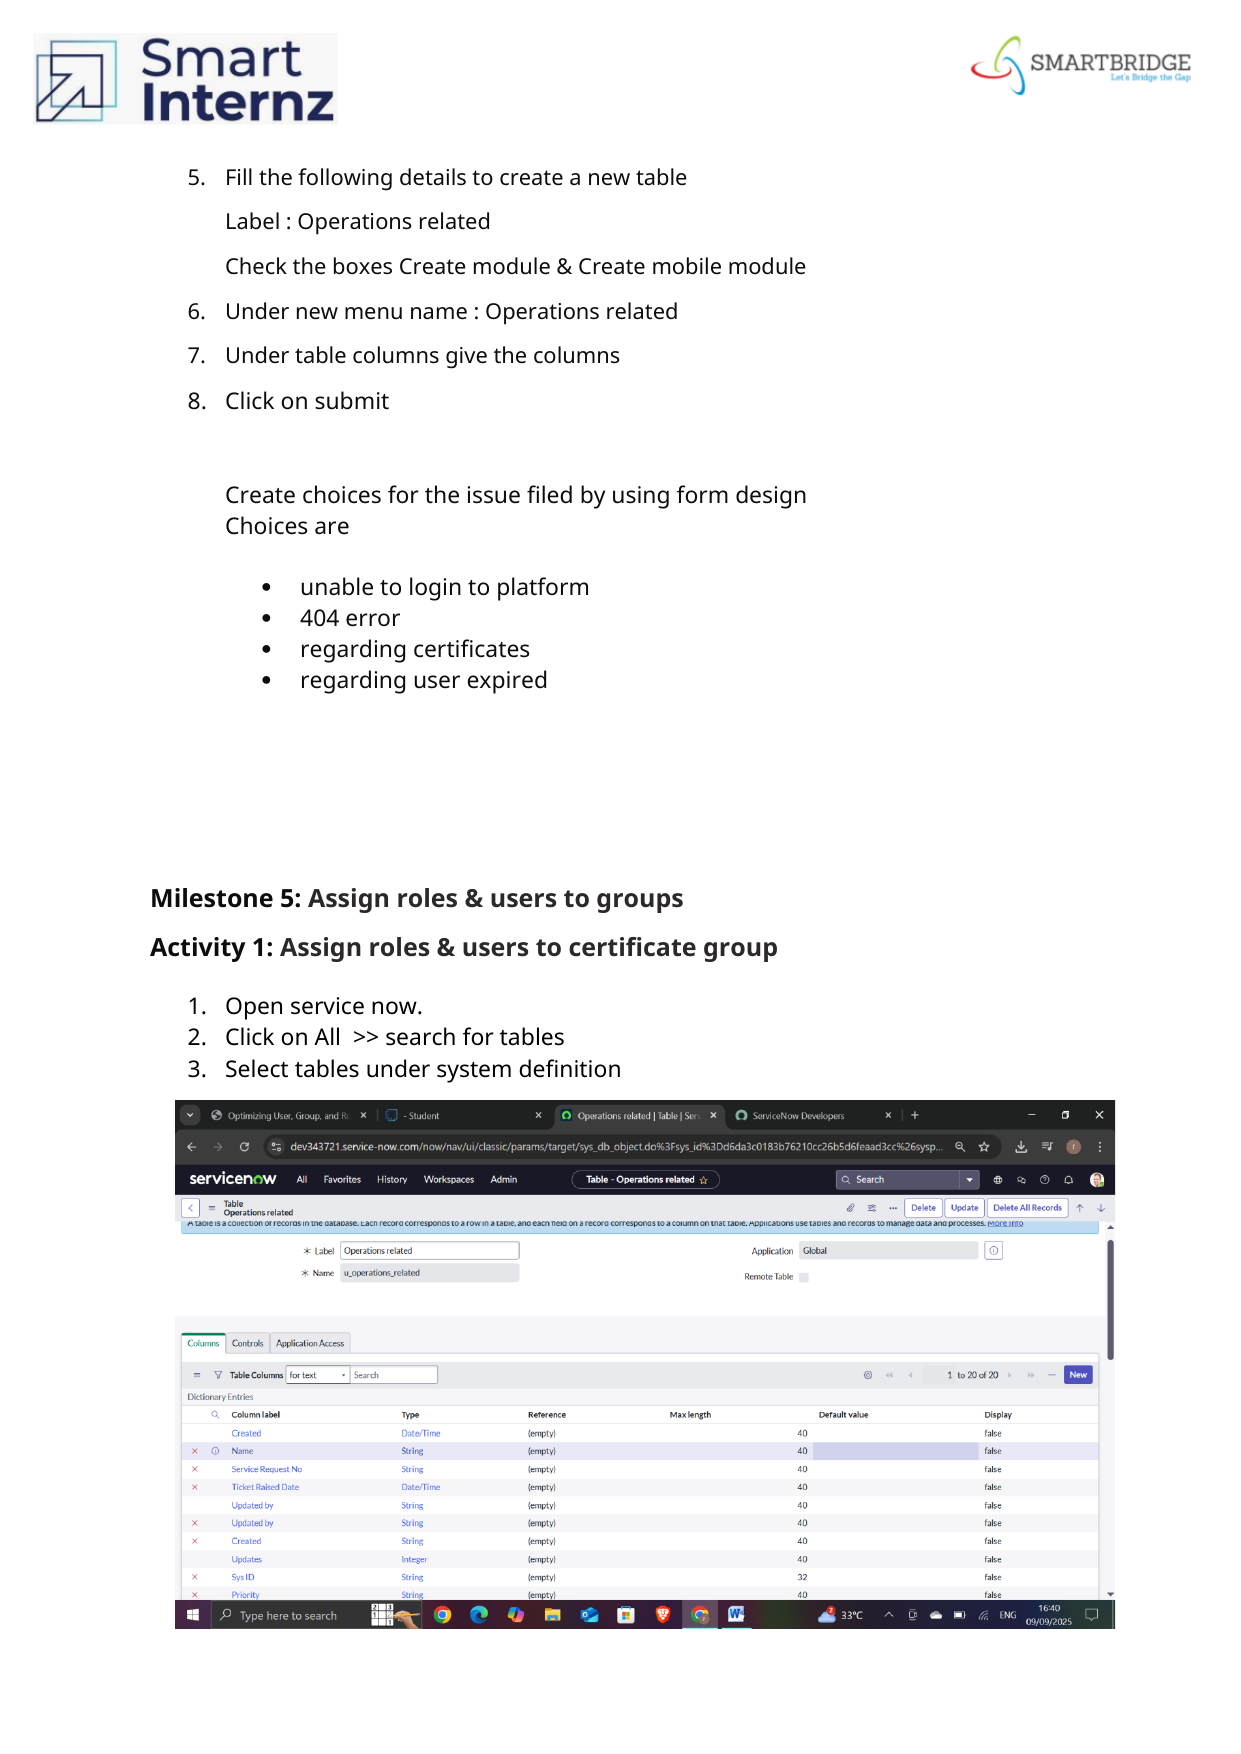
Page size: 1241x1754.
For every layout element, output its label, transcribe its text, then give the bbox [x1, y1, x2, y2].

list Click on All >> search for tables [187, 1021, 1090, 1053]
list 404 error [262, 602, 1090, 633]
list Click on submit [187, 385, 1090, 416]
text Activity 1: Assign roles & users to certificate group [150, 930, 1090, 964]
picture [28, 29, 350, 134]
picture [962, 29, 1215, 111]
subtitle Milestone 5: Assign roles & users to groups [150, 855, 1090, 914]
list regarding user expired [262, 664, 1090, 696]
list Under table columns give the columns [187, 340, 1090, 370]
list unable to login to platform [262, 571, 1090, 602]
list Fill the following details to create a new table Label : Operations related Check the boxes Create module & Create mobile module [187, 162, 1090, 281]
list Select tables under system definition [187, 1053, 1090, 1084]
picture [175, 1100, 1116, 1629]
list regarding certificates [262, 633, 1090, 664]
list Open service now. [187, 990, 1090, 1021]
text Create choices for the issue filed by using form design Choices are [225, 479, 1090, 541]
list Under new menu name : Operations related [187, 296, 1090, 326]
